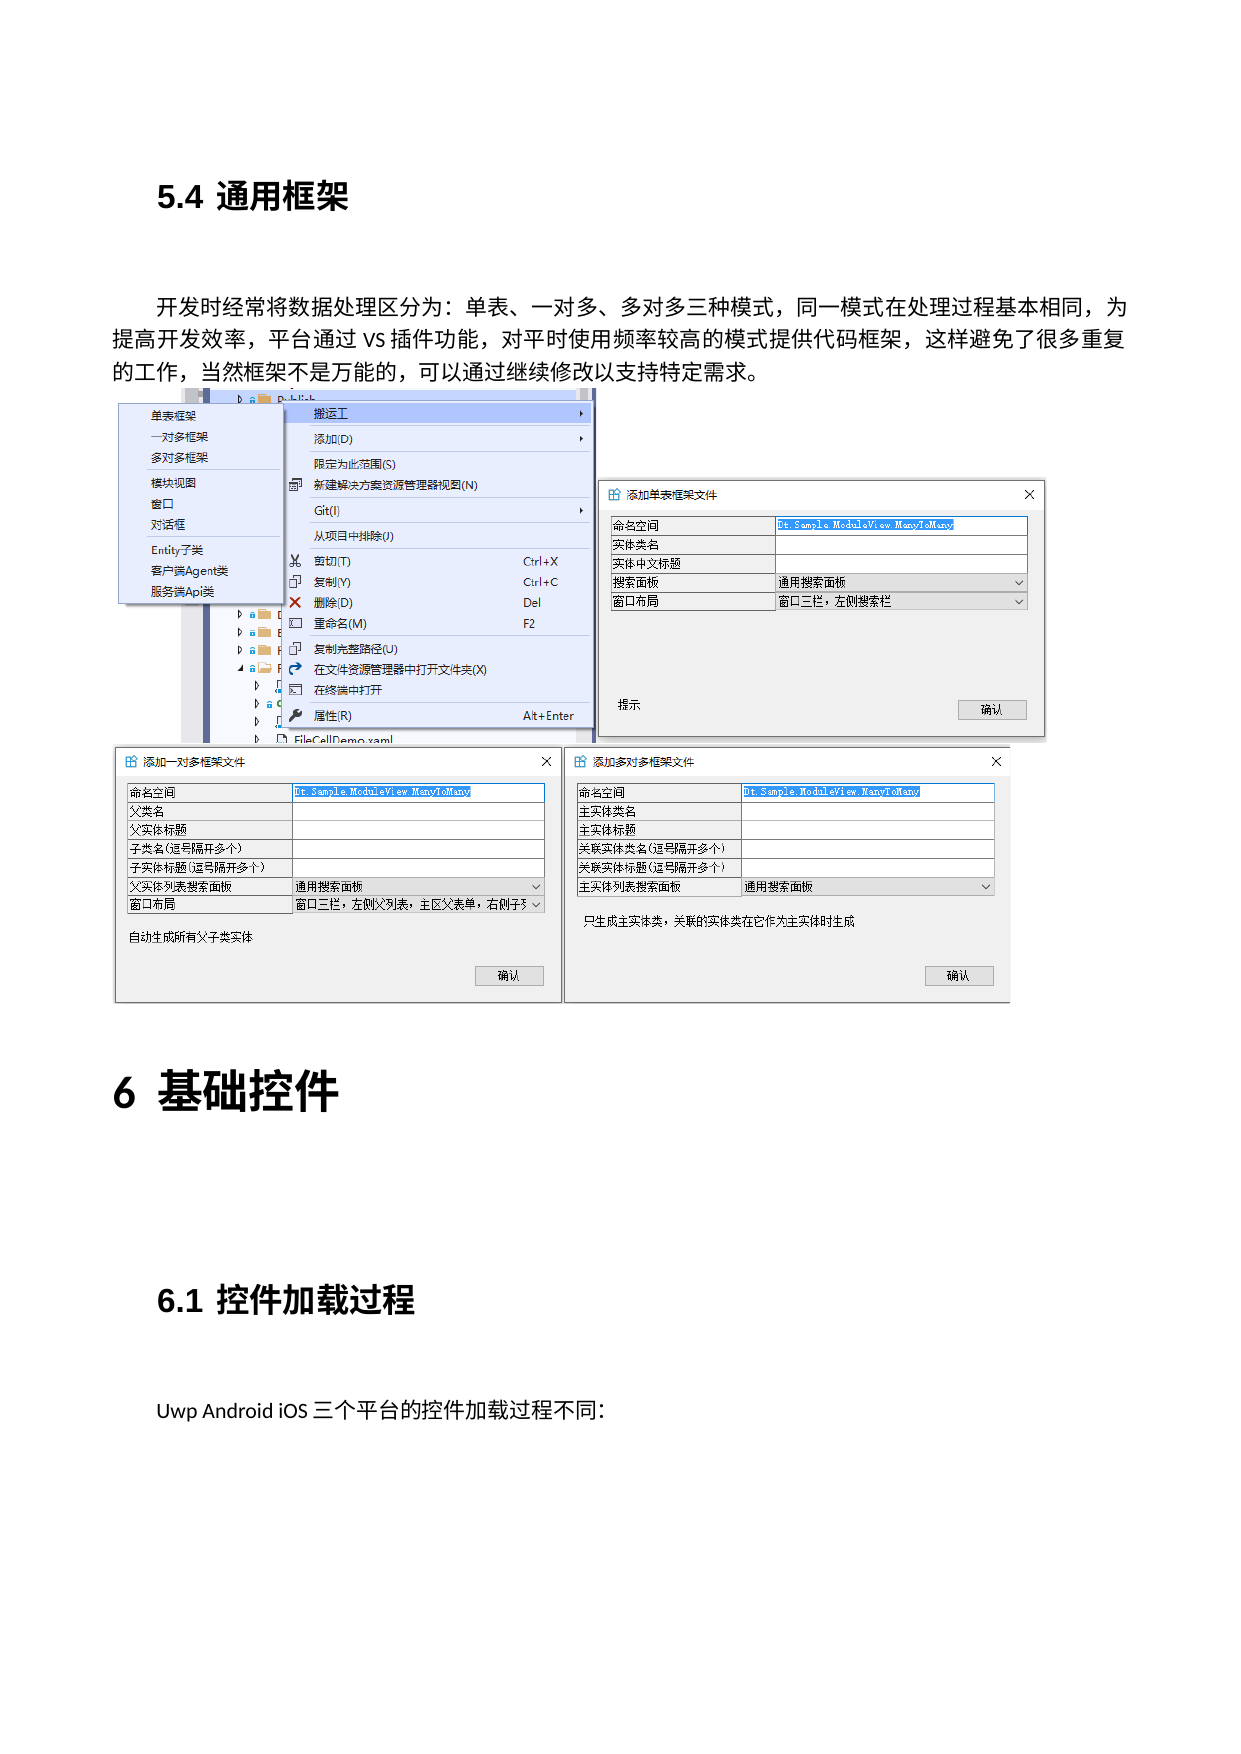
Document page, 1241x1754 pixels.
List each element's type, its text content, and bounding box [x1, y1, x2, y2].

text Uwp Android iOS三个平台的控件加载过程不同： [112, 1392, 1128, 1425]
picture [112, 388, 1047, 743]
subtitle 基础控件 [112, 1039, 1128, 1137]
subtitle 控件加载过程 [157, 1265, 1128, 1330]
subtitle 通用框架 [157, 162, 1128, 227]
picture [112, 744, 1011, 1004]
text 开发时经常将数据处理区分为：单表、一对多、多对多三种模式，同一模式在处理过程基本相同，为提高开发效率，平台通过VS插件功能，对平时使用频率较高的模式提供代码框架，这样避免了很多重复的工作，当然框架不是万能的，可以通过继续修改以支持特定需求。 [112, 289, 1128, 387]
